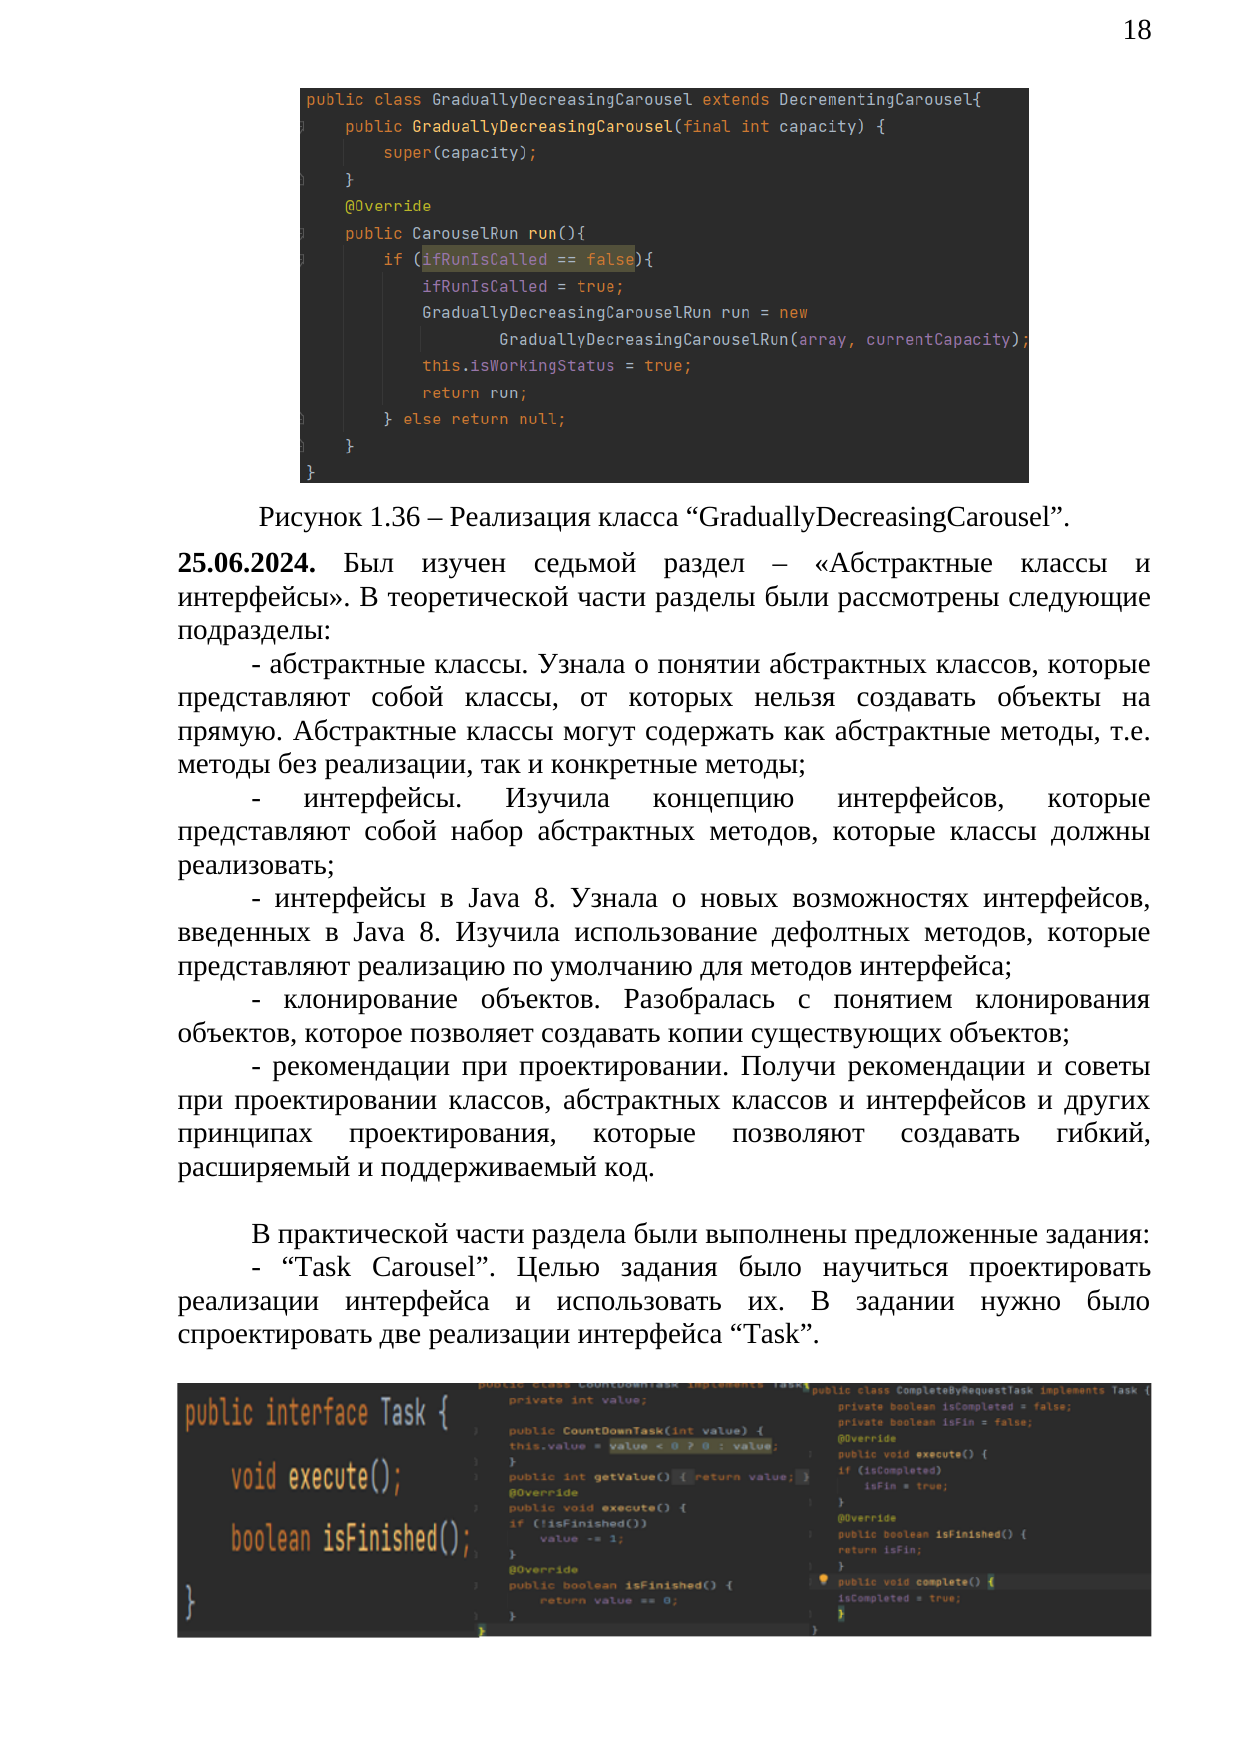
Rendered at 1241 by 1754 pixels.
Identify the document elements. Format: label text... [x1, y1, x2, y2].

text - рекомендации при проектировании. Получи рекомендации и советы при проектировании классов, абстрактных классов и интерфейсов и других принципах проектирования, которые позволяют создавать гибкий, расширяемый и поддерживаемый код. [177, 1048, 1152, 1182]
text - абстрактные классы. Узнала о понятии абстрактных классов, которые представляют собой классы, от которых нельзя создавать объекты на прямую. Абстрактные классы могут содержать как абстрактные методы, т.е. методы без реализации, так и конкретные методы; [177, 646, 1152, 780]
text - “Task Carousel”. Целью задания было научиться проектировать реализации интерфейса и использовать их. В задании нужно было спроектировать две реализации интерфейса “Task”. [177, 1249, 1152, 1350]
text Рисунок 1.36 – Реализация класса “GraduallyDecreasingCarousel”. [177, 499, 1152, 533]
picture [177, 1383, 1152, 1639]
picture [300, 88, 1029, 483]
text В практической части раздела были выполнены предложенные задания: [177, 1216, 1152, 1249]
text - клонирование объектов. Разобралась с понятием клонирования объектов, которое позволяет создавать копии существующих объектов; [177, 981, 1152, 1048]
text - интерфейсы. Изучила концепцию интерфейсов, которые представляют собой набор абстрактных методов, которые классы должны реализовать; [177, 780, 1152, 881]
text - интерфейсы в Java 8. Узнала о новых возможностях интерфейсов, введенных в Java 8. Изучила использование дефолтных методов, которые представляют реализацию по умолчанию для методов интерфейса; [177, 881, 1152, 981]
text 25.06.2024. Был изучен седьмой раздел – «Абстрактные классы и интерфейсы». В теоретической части разделы были рассмотрены следующие подразделы: [177, 545, 1152, 646]
